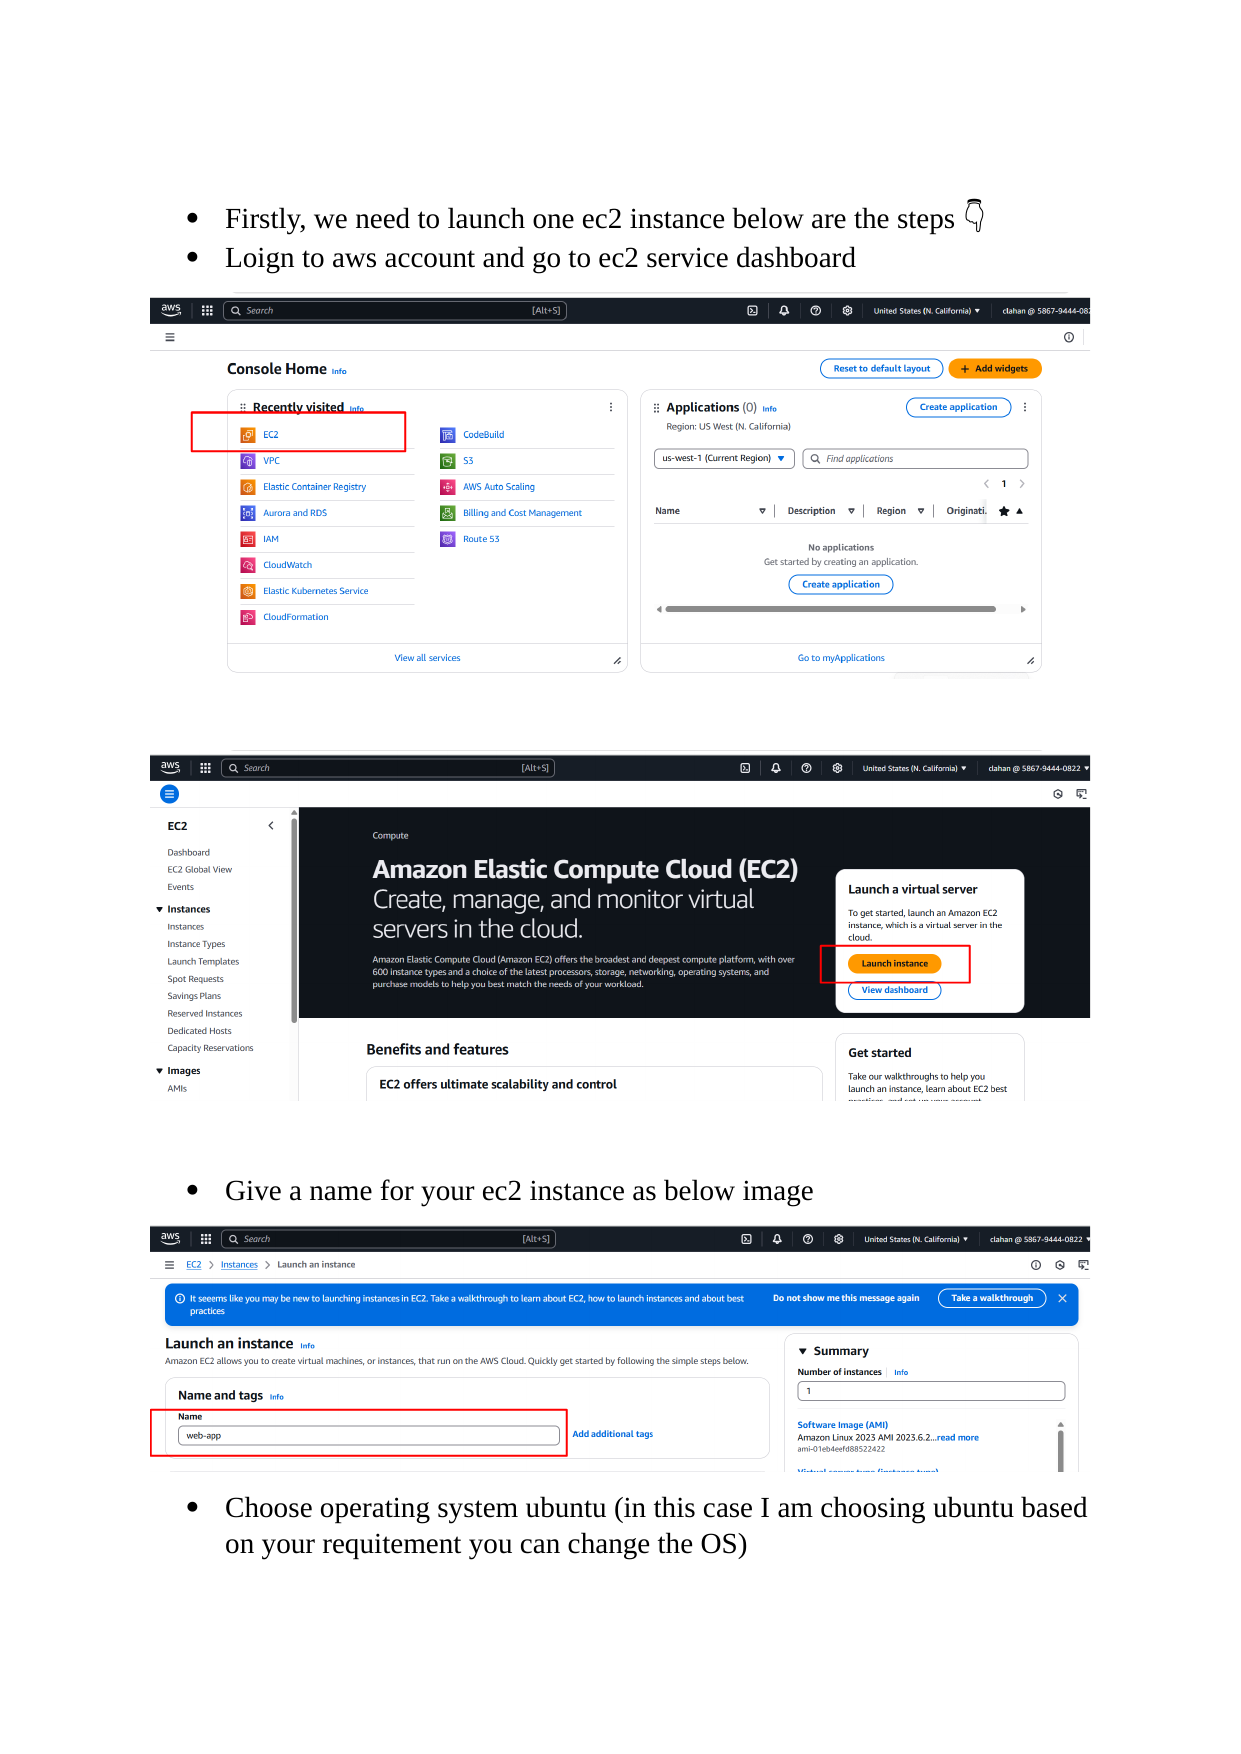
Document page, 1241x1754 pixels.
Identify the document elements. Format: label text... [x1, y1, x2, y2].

picture [150, 1225, 1091, 1472]
list Choose operating system ubuntu (in this case I am choosing ubuntu based on your requitement you can change the OS) [187, 1490, 1090, 1560]
list Give a name for your ec2 instance as below image [187, 1173, 1090, 1206]
picture [150, 292, 1091, 679]
list Firstly, we need to launch one ec2 instance below are the steps [187, 197, 1090, 237]
picture [150, 750, 1091, 1101]
list Loign to aws account and go to ec2 service dashboard [187, 240, 1090, 273]
